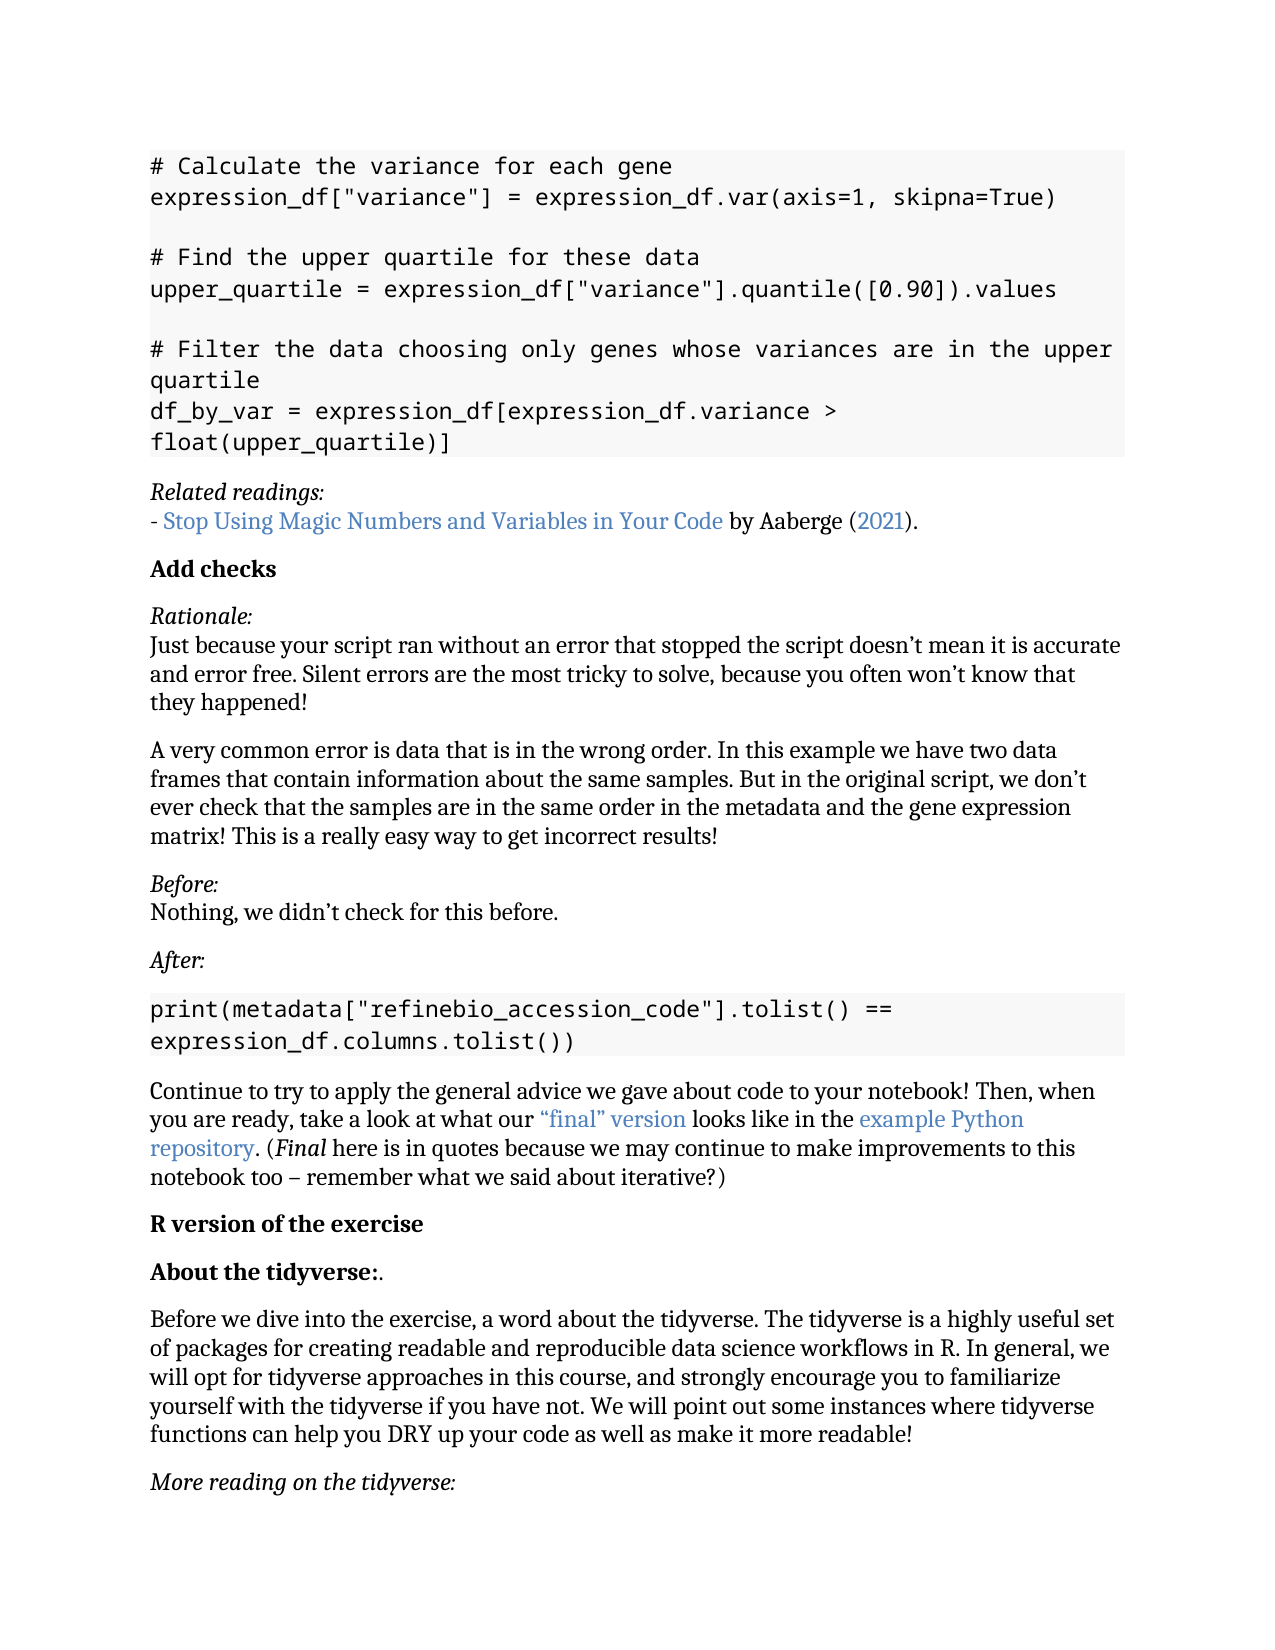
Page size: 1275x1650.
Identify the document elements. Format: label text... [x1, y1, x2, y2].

text Rationale: Just because your script ran without an error that stopped the script doesn’t mean it is accurate and error free. Silent errors are the most tricky to solve, because you often won’t know that they happened! [150, 602, 1125, 717]
text Related readings: - Stop Using Magic Numbers and Variables in Your Code by Aaberge (2021). [150, 478, 1125, 536]
text A very common error is data that is in the wrong order. In this example we have two data frames that contain information about the same samples. But in the original script, we don’t ever check that the samples are in the same order in the metadata and the gene expression matrix! This is a really easy way to get incorrect results! [150, 736, 1125, 851]
text R version of the exercise [150, 1210, 1125, 1239]
text print(metadata["refinebio_accession_code"].tolist() == expression_df.columns.tolist()) [150, 993, 1125, 1056]
text More reading on the tidyverse: [150, 1468, 1125, 1497]
text # Calculate the variance for each gene expression_df["variance"] = expression_df.var(axis=1, skipna=True) # Find the upper quartile for these data upper_quartile = expression_df["variance"].quantile([0.90]).values # Filter the data choosing only genes whose variances are in the upper quartile df_by_var = expression_df[expression_df.variance > float(upper_quartile)] [150, 150, 1125, 457]
text After: [150, 946, 1125, 974]
text Before we dive into the exercise, a word about the tidyverse. The tidyverse is a highly useful set of packages for creating readable and reproducible data science workflows in R. In general, we will opt for tidyverse approaches in this course, and strongly encourage you to familiarize yourself with the tidyverse if you have not. We will point out some instances where tidyverse functions can help you DRY up your code as well as make it more readable! [150, 1305, 1125, 1449]
text Continue to try to apply the general advice we gave about code to your notebook! Then, when you are ready, take a look at what our “final” version looks like in the example Python repository. (Final here is in quotes because we may continue to make improvements to this notebook too – remember what we said about iterative?) [150, 1077, 1125, 1192]
text About the tidyverse:. [150, 1258, 1125, 1287]
text Before: Nothing, we didn’t check for this before. [150, 869, 1125, 927]
text Add checks [150, 554, 1125, 583]
